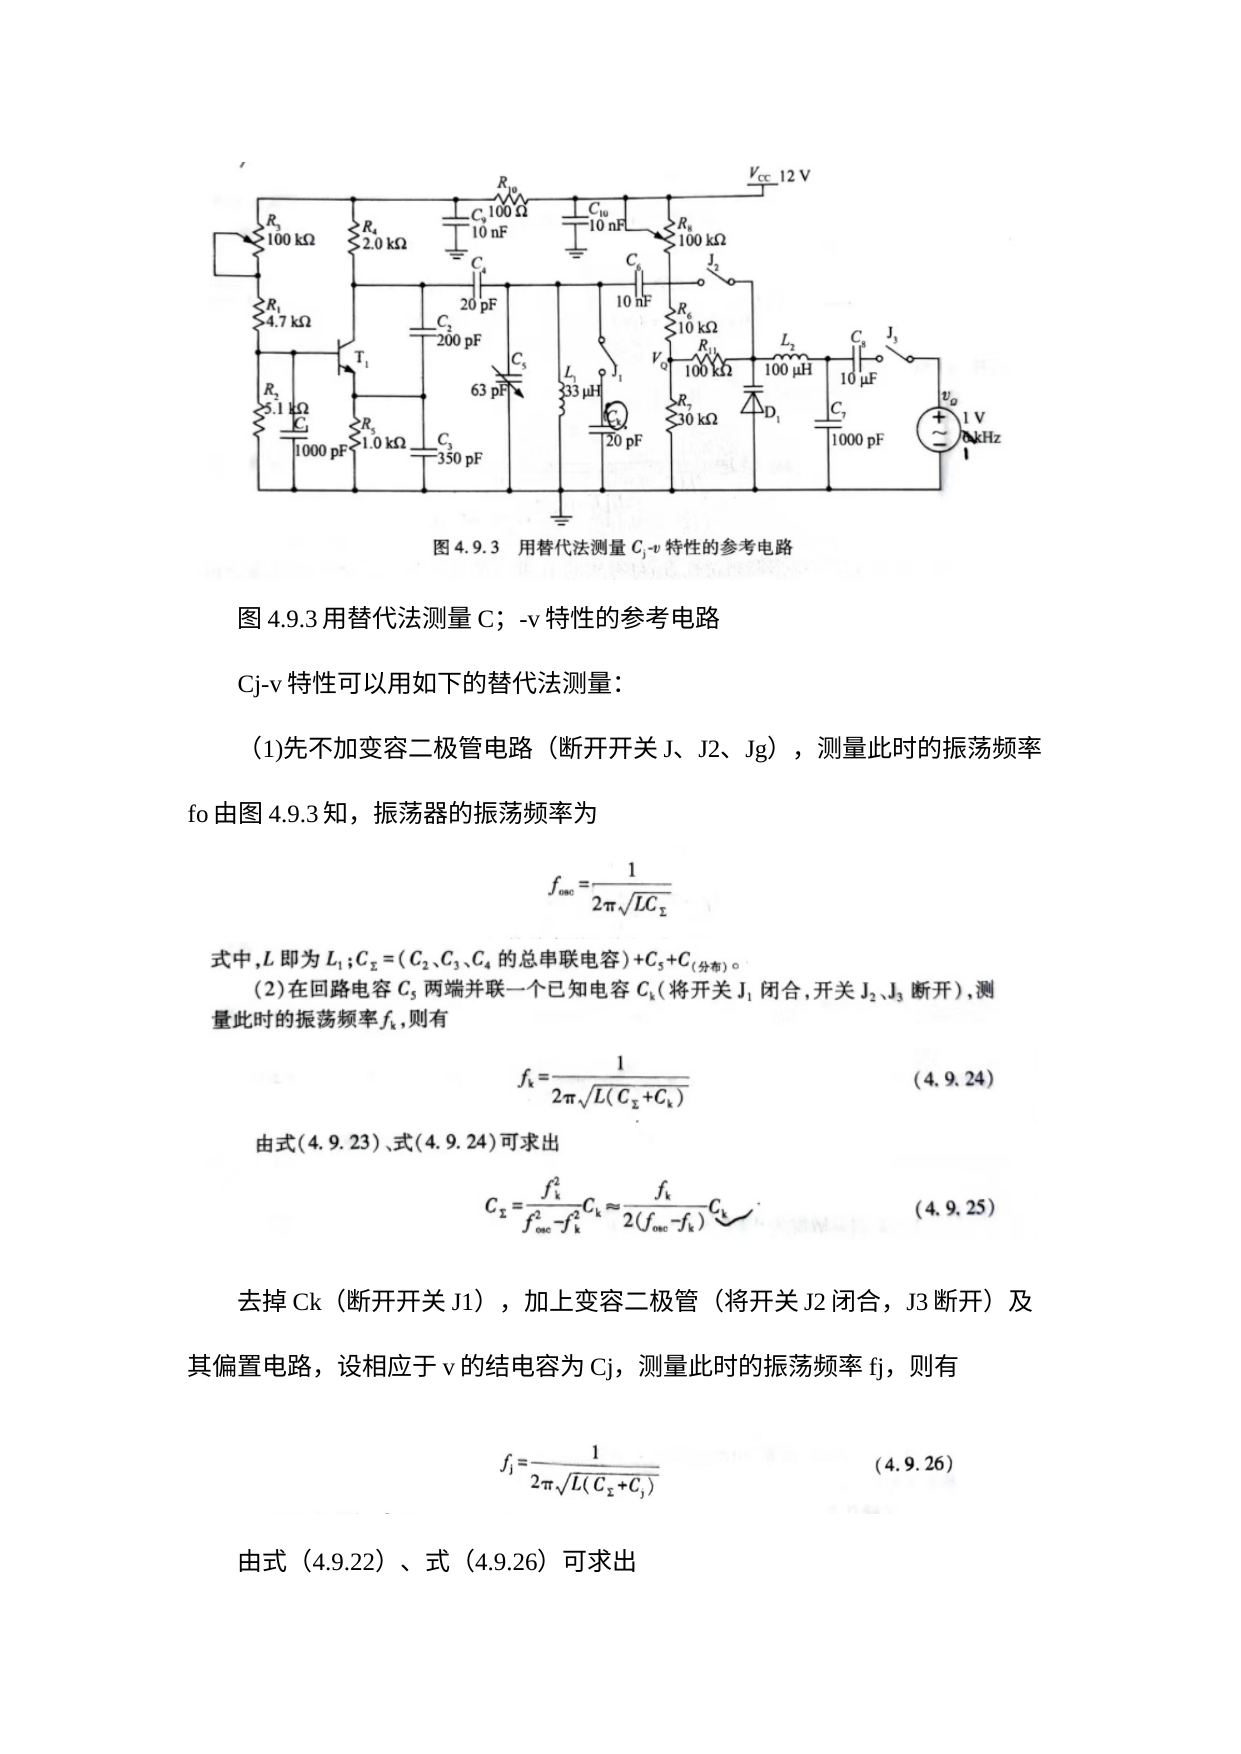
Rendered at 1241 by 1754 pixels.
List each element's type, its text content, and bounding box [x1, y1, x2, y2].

picture [188, 1429, 1053, 1514]
picture [483, 844, 757, 939]
picture [187, 162, 1052, 580]
picture [202, 942, 1038, 1252]
text 图4.9.3用替代法测量C；-v特性的参考电路 [187, 584, 1053, 649]
text 由式（4.9.22）、式（4.9.26）可求出 [187, 1527, 1053, 1592]
text （1)先不加变容二极管电路（断开开关J、J2、Jg），测量此时的振荡频率fo由图4.9.3知，振荡器的振荡频率为 [187, 714, 1053, 844]
text 去掉Ck（断开开关J1），加上变容二极管（将开关J2闭合，J3断开）及其偏置电路，设相应于v的结电容为Cj，测量此时的振荡频率fj，则有 [187, 1267, 1053, 1397]
text Cj-v特性可以用如下的替代法测量： [187, 649, 1053, 714]
